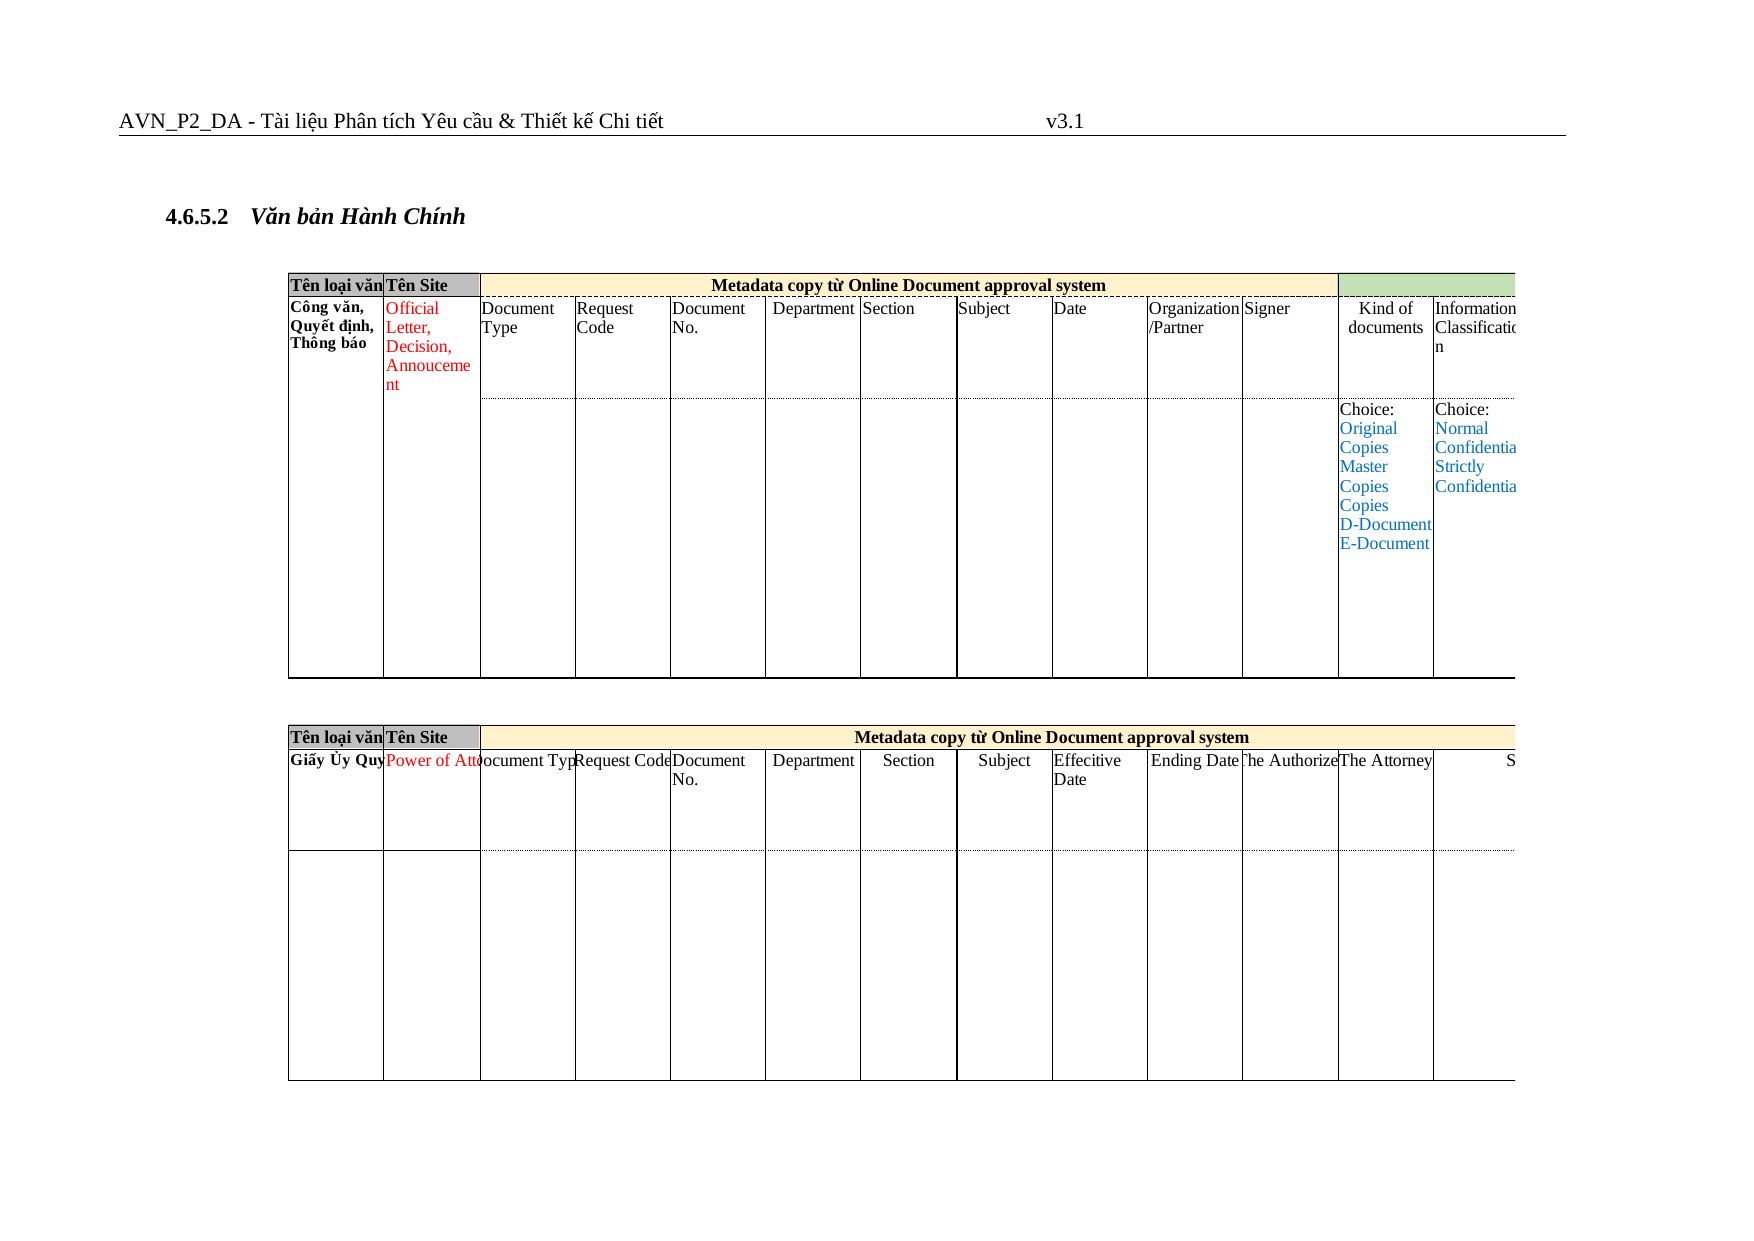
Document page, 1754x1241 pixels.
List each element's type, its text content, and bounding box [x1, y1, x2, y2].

subtitle Văn bản Hành Chính [165, 202, 1566, 229]
